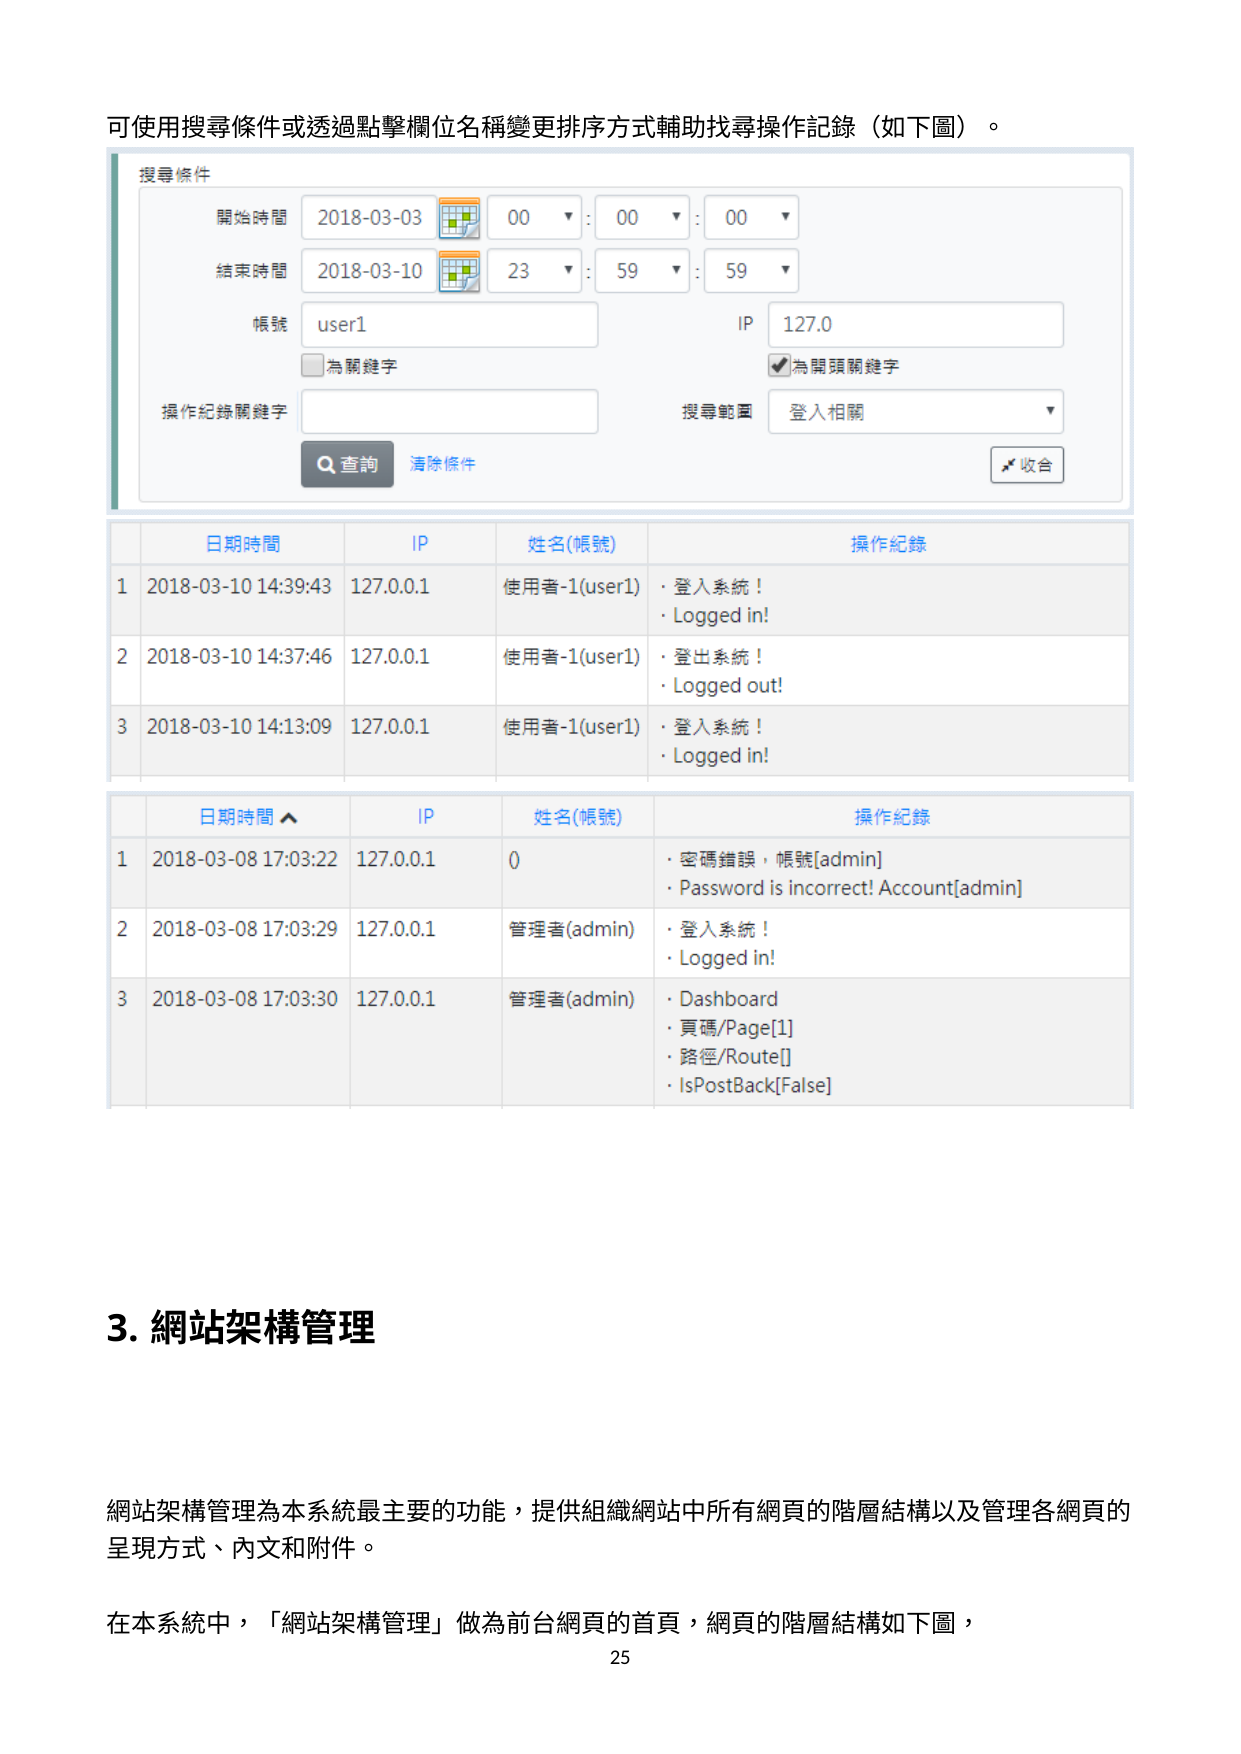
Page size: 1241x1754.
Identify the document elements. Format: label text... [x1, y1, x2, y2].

picture [106, 147, 1134, 515]
picture [106, 791, 1134, 1109]
subtitle 網站架構管理 [106, 1288, 1134, 1363]
text 可使用搜尋條件或透過點擊欄位名稱變更排序方式輔助找尋操作記錄（如下圖）。 [106, 106, 1134, 144]
text 在本系統中，「網站架構管理」做為前台網頁的首頁，網頁的階層結構如下圖， [106, 1603, 1134, 1640]
text 網站架構管理為本系統最主要的功能，提供組織網站中所有網頁的階層結構以及管理各網頁的呈現方式、內文和附件。 [106, 1490, 1134, 1565]
picture [106, 519, 1134, 782]
